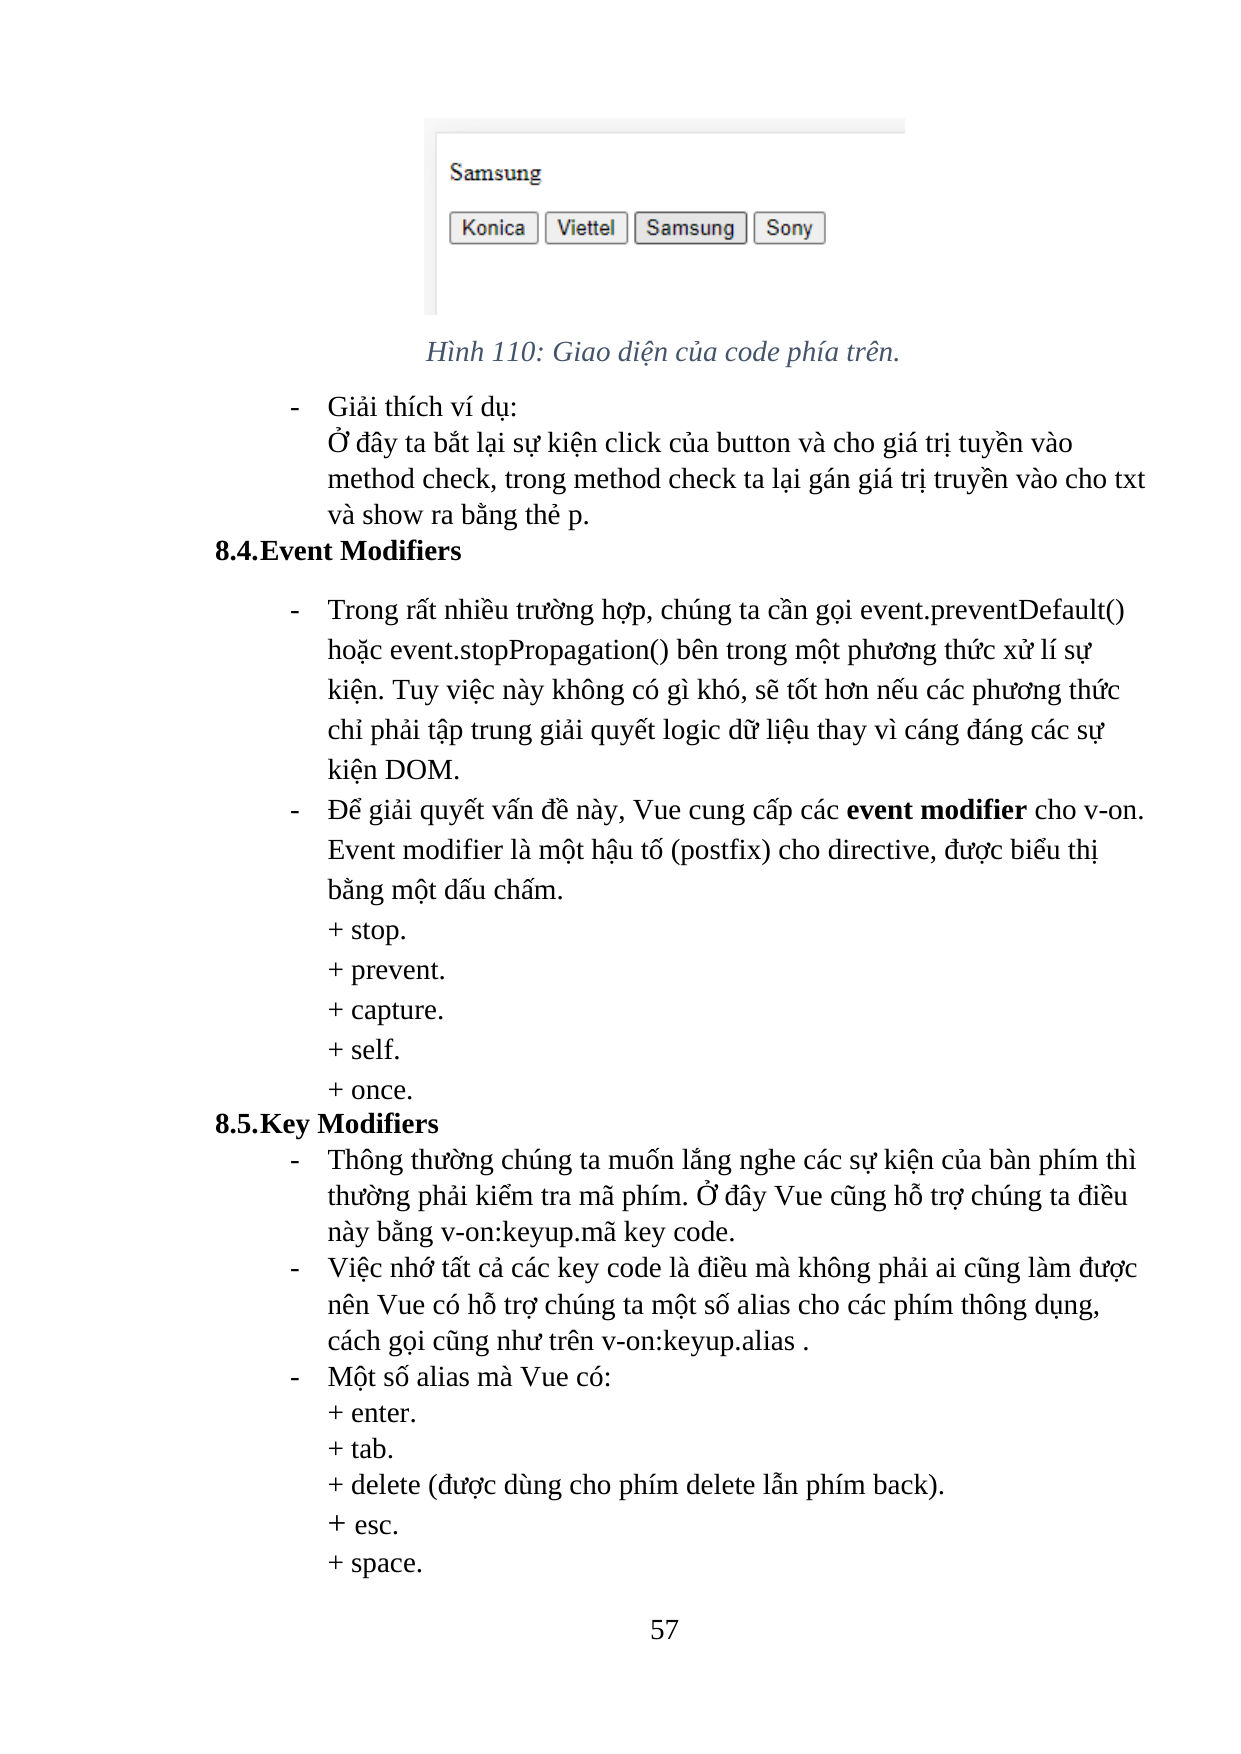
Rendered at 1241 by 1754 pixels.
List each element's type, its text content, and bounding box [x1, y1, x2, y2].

list + delete (được dùng cho phím delete lẫn phím back). [327, 1467, 1152, 1501]
text Hình 110: Giao diện của code phía trên. [177, 334, 1152, 368]
list Giải thích ví dụ: [290, 389, 1152, 422]
list + esc. [327, 1504, 1152, 1542]
list Thông thường chúng ta muốn lắng nghe các sự kiện của bàn phím thì thường phải kiểm tra mã phím. Ở đây Vue cũng hỗ trợ chúng ta điều này bằng v-on:keyup.mã key code. [290, 1142, 1152, 1248]
list + enter. [327, 1395, 1152, 1429]
text + once. [327, 1066, 1152, 1106]
picture [423, 118, 905, 315]
list Event Modifiers [215, 533, 1152, 567]
list Để giải quyết vấn đề này, Vue cung cấp các event modifier cho v-on. Event modifier là một hậu tố (postfix) cho directive, được biểu thị bằng một dấu chấm. [290, 786, 1152, 906]
text + prevent. [327, 946, 1152, 986]
list Ở đây ta bắt lại sự kiện click của button và cho giá trị tuyền vào method check, trong method check ta lại gán giá trị truyền vào cho txt và show ra bằng thẻ p. [327, 425, 1152, 531]
list + space. [327, 1545, 1152, 1578]
list Trong rất nhiều trường hợp, chúng ta cần gọi event.preventDefault() hoặc event.stopPropagation() bên trong một phương thức xử lí sự kiện. Tuy việc này không có gì khó, sẽ tốt hơn nếu các phương thức chỉ phải tập trung giải quyết logic dữ liệu thay vì cáng đáng các sự kiện DOM. [290, 586, 1152, 786]
list + tab. [327, 1431, 1152, 1465]
text + self. [327, 1026, 1152, 1066]
text + capture. [327, 986, 1152, 1026]
list Việc nhớ tất cả các key code là điều mà không phải ai cũng làm được nên Vue có hỗ trợ chúng ta một số alias cho các phím thông dụng, cách gọi cũng như trên v-on:keyup.alias . [290, 1251, 1152, 1356]
text + stop. [327, 906, 1152, 946]
list Một số alias mà Vue có: [290, 1359, 1152, 1393]
list Key Modifiers [215, 1106, 1152, 1139]
